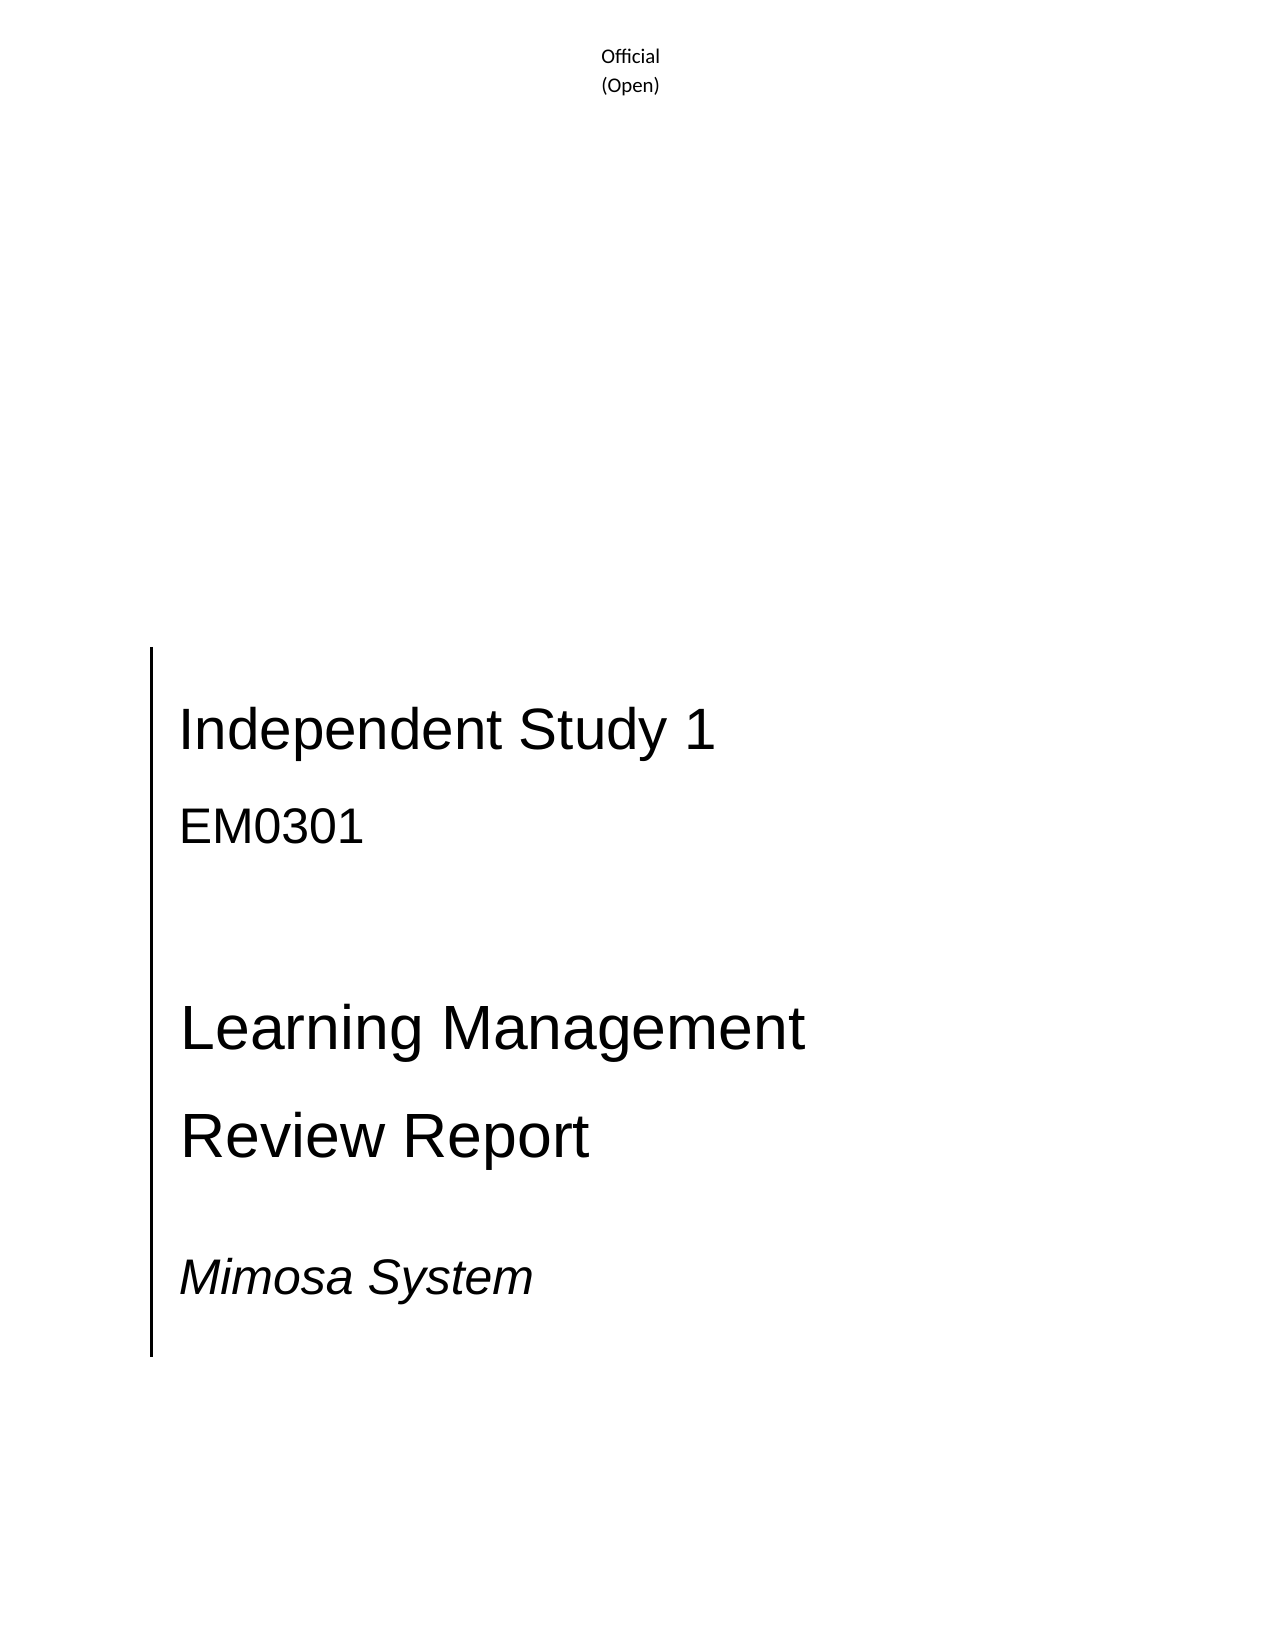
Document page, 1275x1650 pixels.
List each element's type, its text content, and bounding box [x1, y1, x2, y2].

table_cell Learning Management Review Report [153, 966, 939, 1199]
table_cell Mimosa System [153, 1199, 939, 1357]
table_header Independent Study 1 EM0301 [153, 647, 939, 966]
